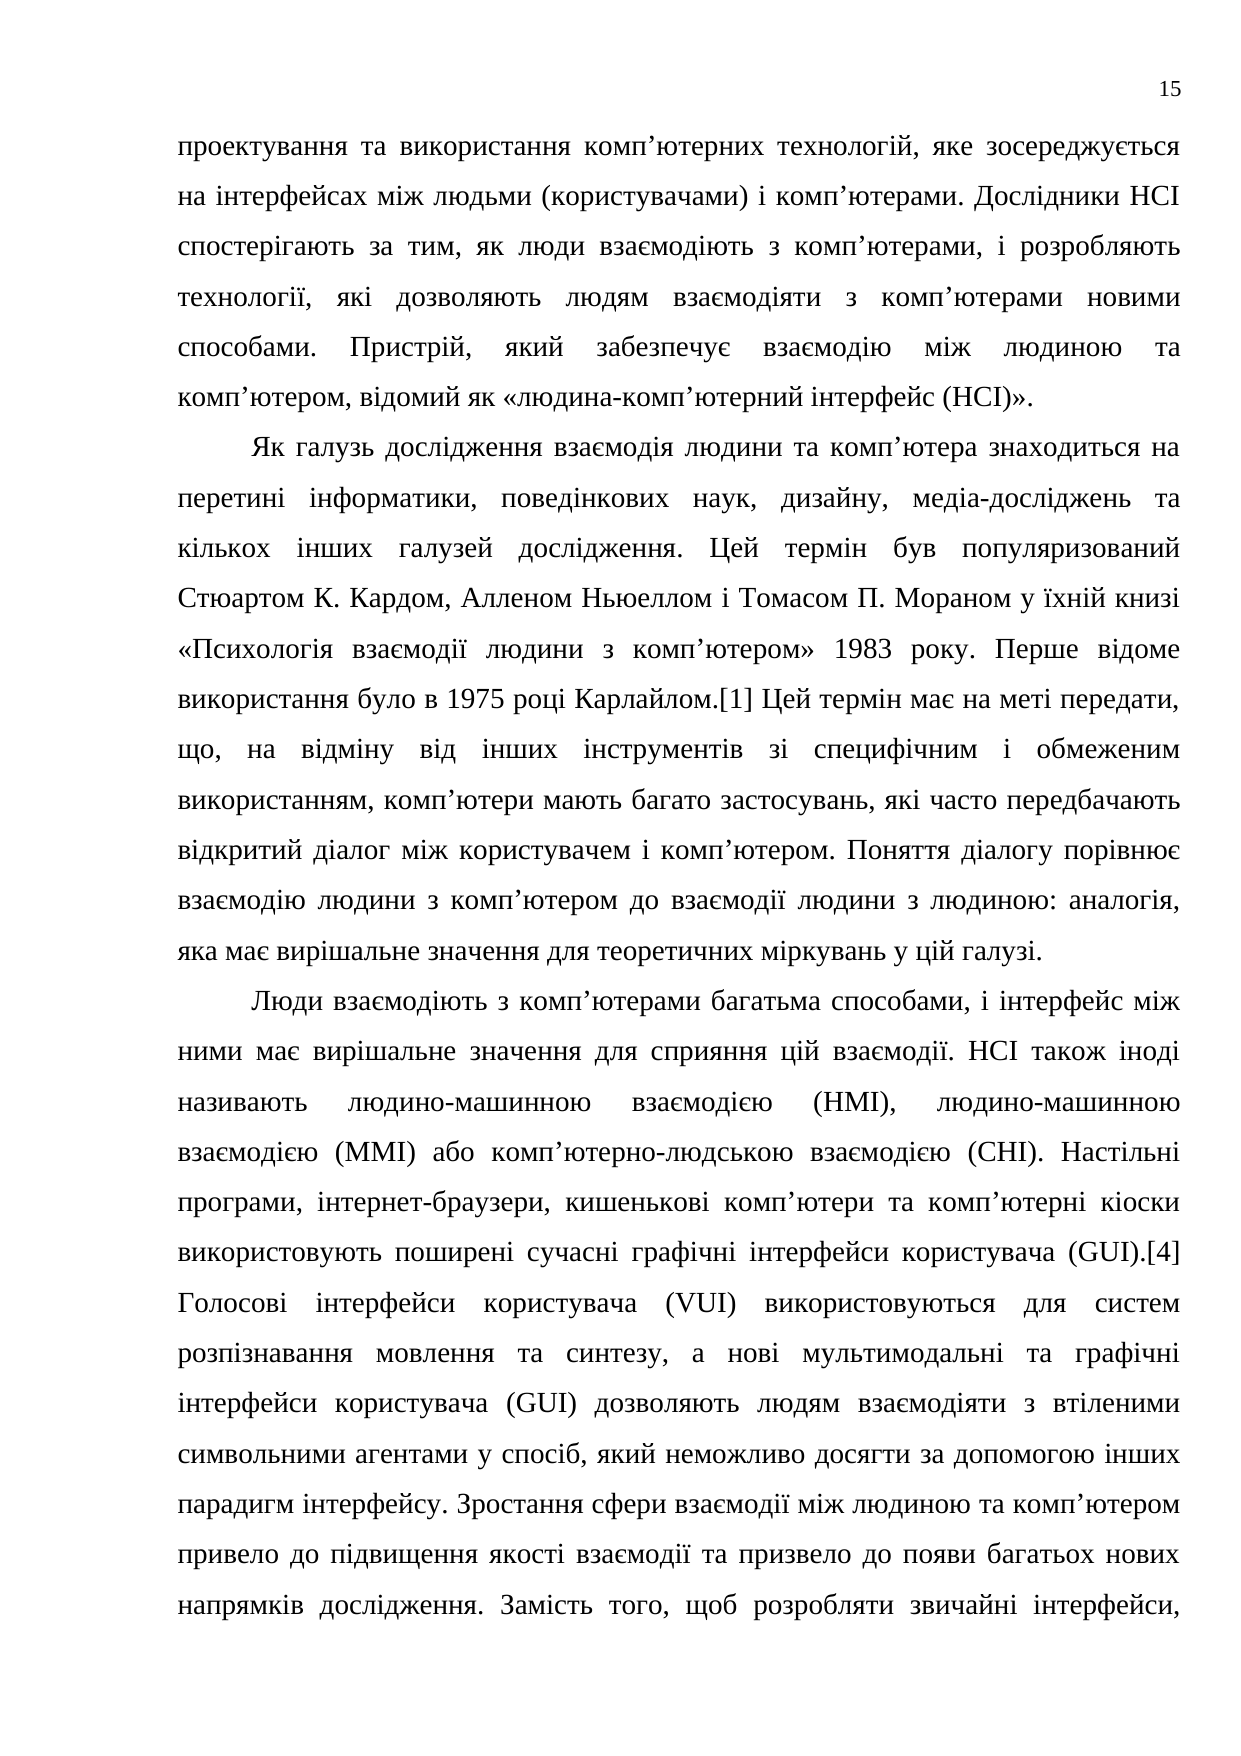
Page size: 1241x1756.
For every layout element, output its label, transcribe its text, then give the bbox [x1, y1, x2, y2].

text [177, 128, 1181, 413]
text Як галузь дослідження взаємодія людини та комп’ютера знаходиться на перетині інформатики, поведінкових наук, дизайну, медіа-досліджень та кількох інших галузей дослідження. Цей термін був популяризований Стюартом К. Кардом, Алленом Ньюеллом і Томасом П. Мораном у їхній книзі «Психологія взаємодії людини з комп’ютером» 1983 року. Перше відоме використання було в 1975 році Карлайлом.[1] Цей термін має на меті передати, що, на відміну від інших інструментів зі специфічним і обмеженим використанням, комп’ютери мають багато застосувань, які часто передбачають відкритий діалог між користувачем і комп’ютером. Поняття діалогу порівнює взаємодію людини з комп’ютером до взаємодії людини з людиною: аналогія, яка має вирішальне значення для теоретичних міркувань у цій галузі. [177, 429, 1181, 966]
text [177, 983, 1181, 1620]
